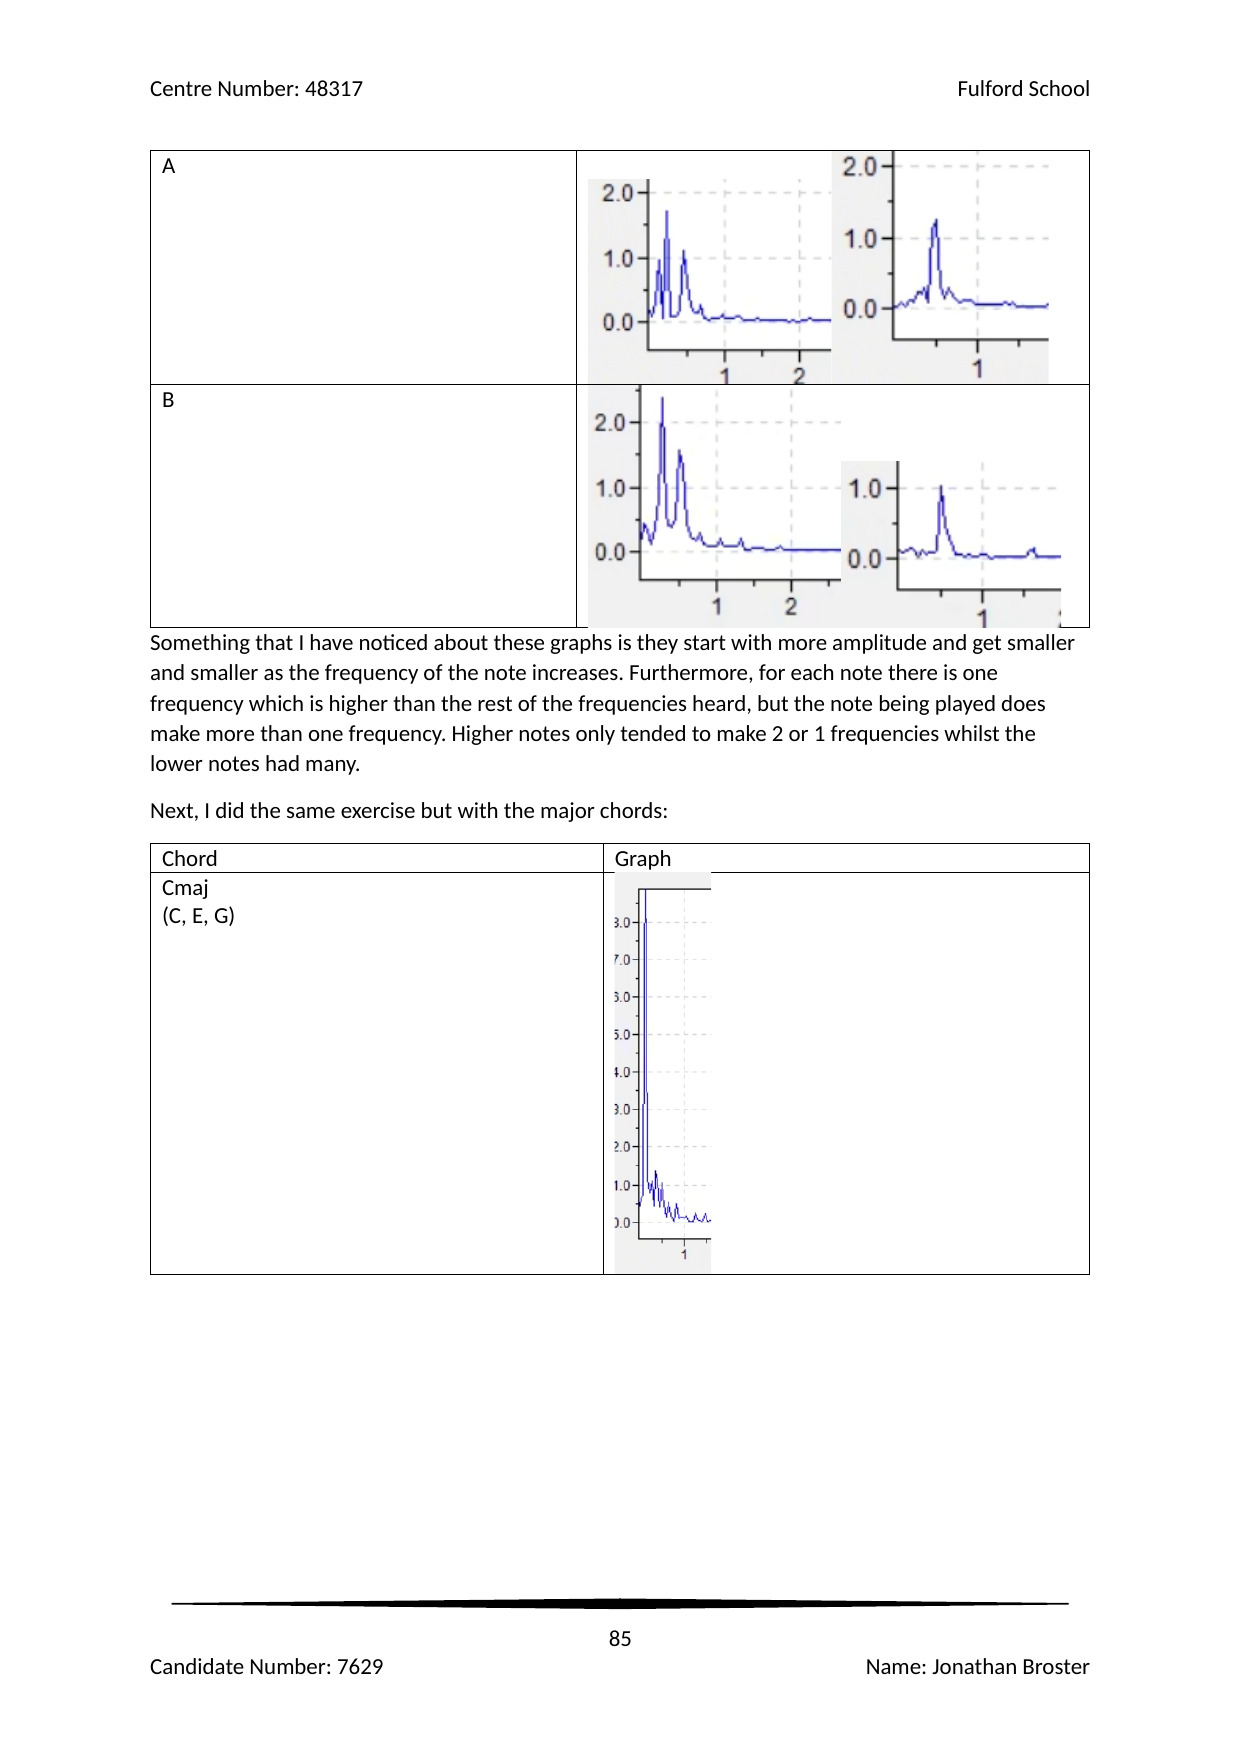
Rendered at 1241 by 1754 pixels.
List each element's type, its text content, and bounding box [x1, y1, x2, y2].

table_cell [577, 385, 587, 627]
table_cell A [151, 151, 576, 384]
text Next, I did the same exercise but with the major chords: [150, 796, 1090, 824]
table_cell [577, 151, 831, 384]
table_header Graph [604, 844, 1089, 872]
table_cell [841, 385, 1089, 627]
table_header Chord [151, 844, 603, 872]
table_cell [712, 873, 1089, 1274]
text Something that I have noticed about these graphs is they start with more amplitude and get smaller and smaller as the frequency of the note increases. Furthermore, for each note there is one frequency which is higher than the rest of the frequencies heard, but the note being played does make more than one frequency. Higher notes only tended to make 2 or 1 frequencies whilst the lower notes had many. [150, 628, 1090, 777]
table_cell [604, 873, 614, 1274]
table_cell [1049, 151, 1089, 384]
picture [614, 872, 712, 1274]
table_cell B [151, 385, 576, 627]
table_cell Cmaj (C, E, G) [151, 873, 603, 1274]
picture [587, 385, 1062, 628]
picture [587, 151, 1049, 384]
